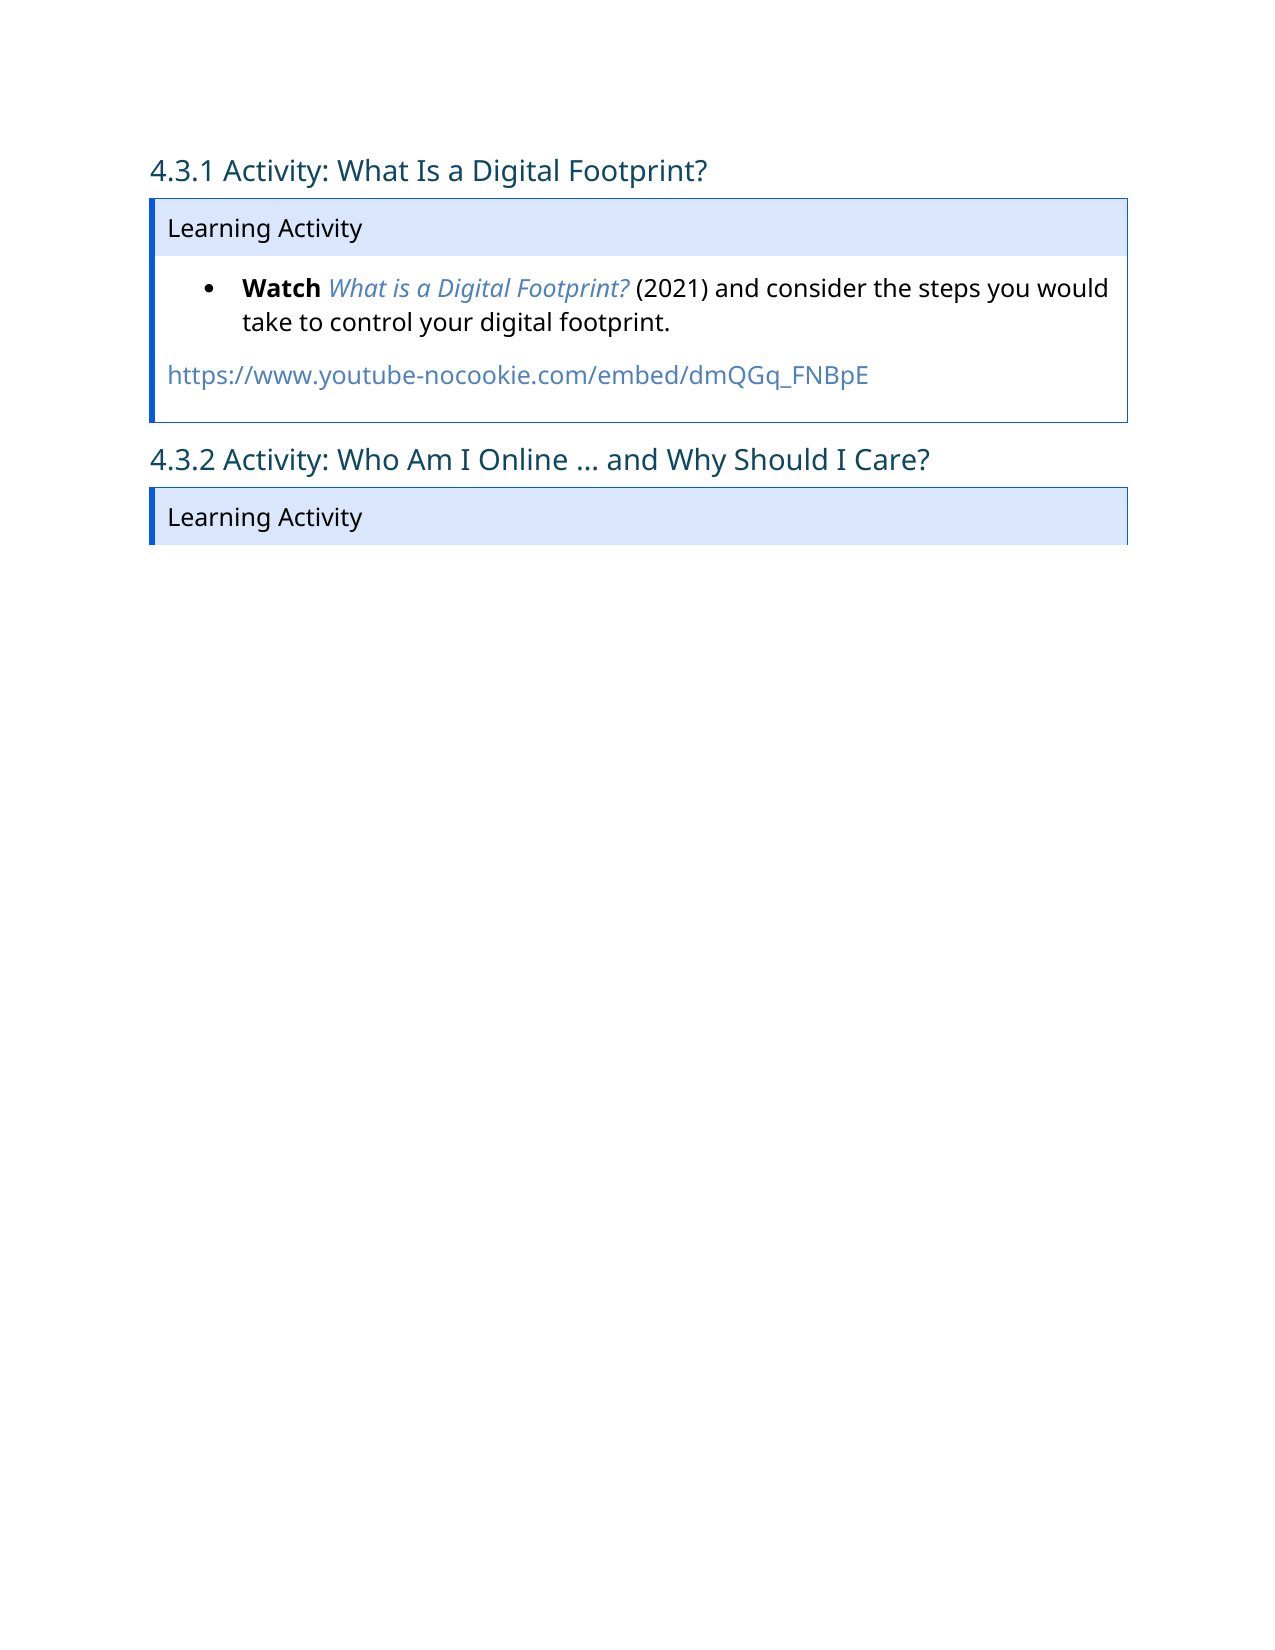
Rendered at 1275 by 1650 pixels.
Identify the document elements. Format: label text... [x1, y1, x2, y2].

subtitle 4.3.1 Activity: What Is a Digital Footprint? [150, 150, 1125, 190]
subtitle 4.3.2 Activity: Who Am I Online … and Why Should I Care? [150, 439, 1125, 479]
table_header Learning Activity [155, 199, 1127, 256]
table_cell Watch What is a Digital Footprint? (2021) and consider the steps you would take to control your digital footprint. https://www.youtube-nocookie.com/embed/dmQGq_FNBpE [155, 256, 1127, 422]
table_header Learning Activity [155, 488, 1127, 545]
